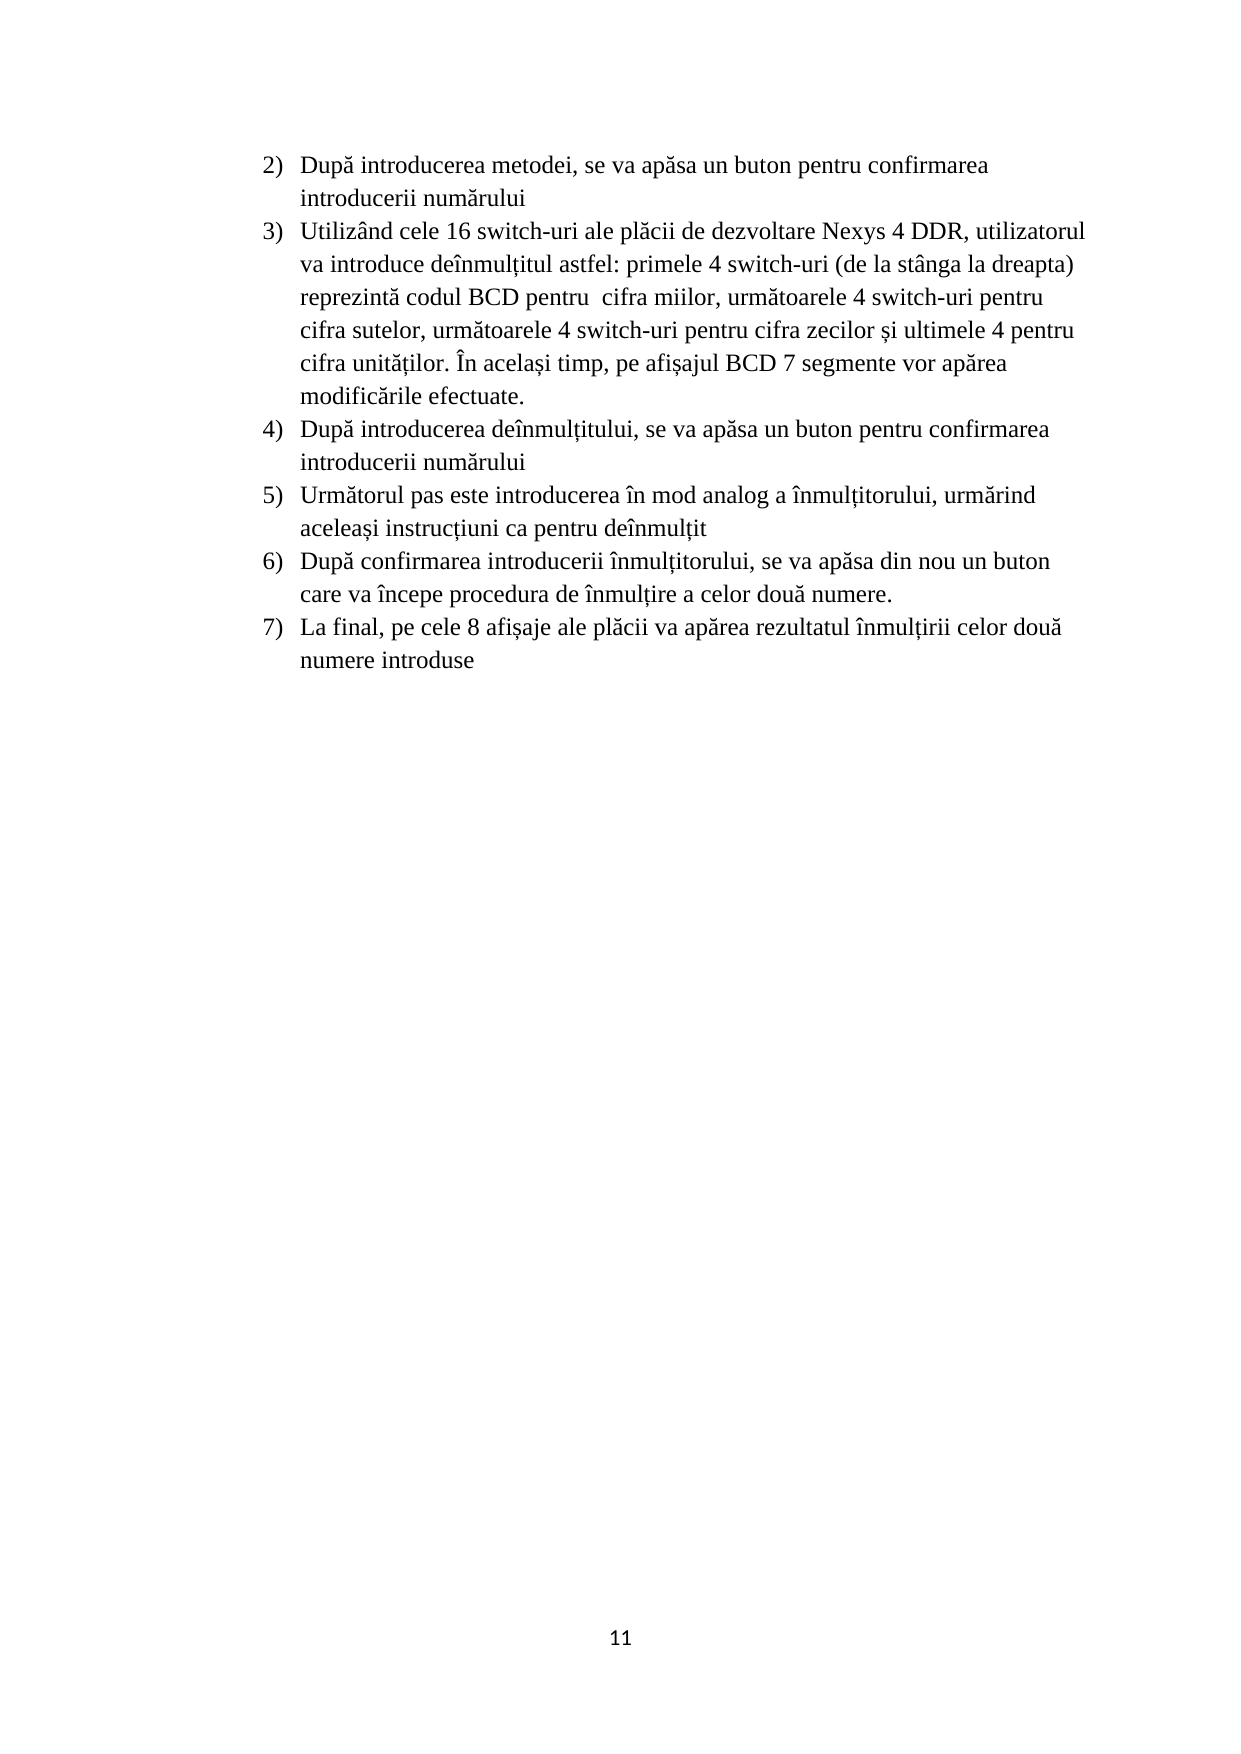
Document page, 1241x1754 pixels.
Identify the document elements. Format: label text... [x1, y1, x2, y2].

list Următorul pas este introducerea în mod analog a înmulțitorului, urmărind aceleași instrucțiuni ca pentru deînmulțit [262, 480, 1090, 542]
list La final, pe cele 8 afișaje ale plăcii va apărea rezultatul înmulțirii celor două numere introduse [262, 612, 1090, 674]
list După confirmarea introducerii înmulțitorului, se va apăsa din nou un buton care va începe procedura de înmulțire a celor două numere. [262, 546, 1090, 608]
list După introducerea deînmulțitului, se va apăsa un buton pentru confirmarea introducerii numărului [262, 414, 1090, 476]
list Utilizând cele 16 switch-uri ale plăcii de dezvoltare Nexys 4 DDR, utilizatorul va introduce deînmulțitul astfel: primele 4 switch-uri (de la stânga la dreapta) reprezintă codul BCD pentru cifra miilor, următoarele 4 switch-uri pentru cifra sutelor, următoarele 4 switch-uri pentru cifra zecilor și ultimele 4 pentru cifra unităților. În același timp, pe afișajul BCD 7 segmente vor apărea modificările efectuate. [262, 216, 1090, 410]
list După introducerea metodei, se va apăsa un buton pentru confirmarea introducerii numărului [262, 150, 1090, 212]
